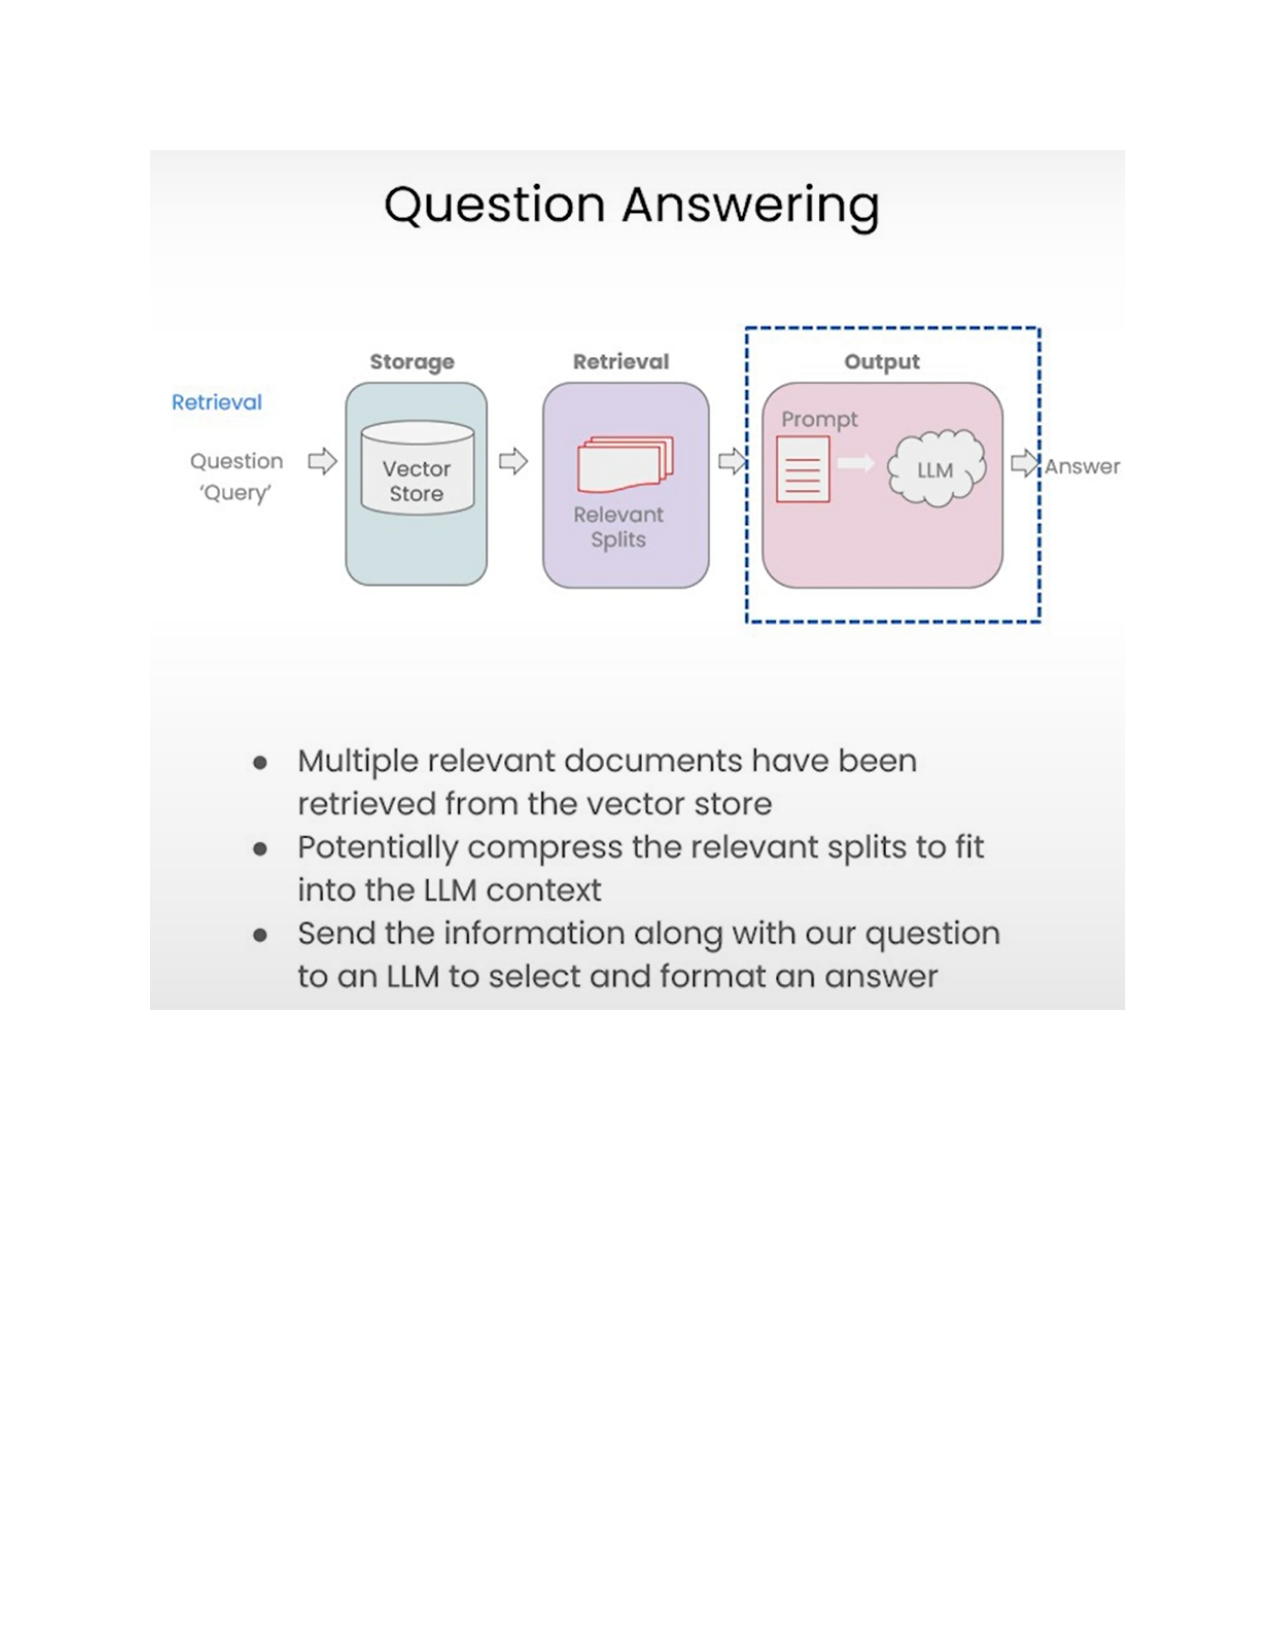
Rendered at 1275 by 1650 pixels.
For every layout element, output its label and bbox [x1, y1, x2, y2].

picture [150, 150, 1125, 1010]
